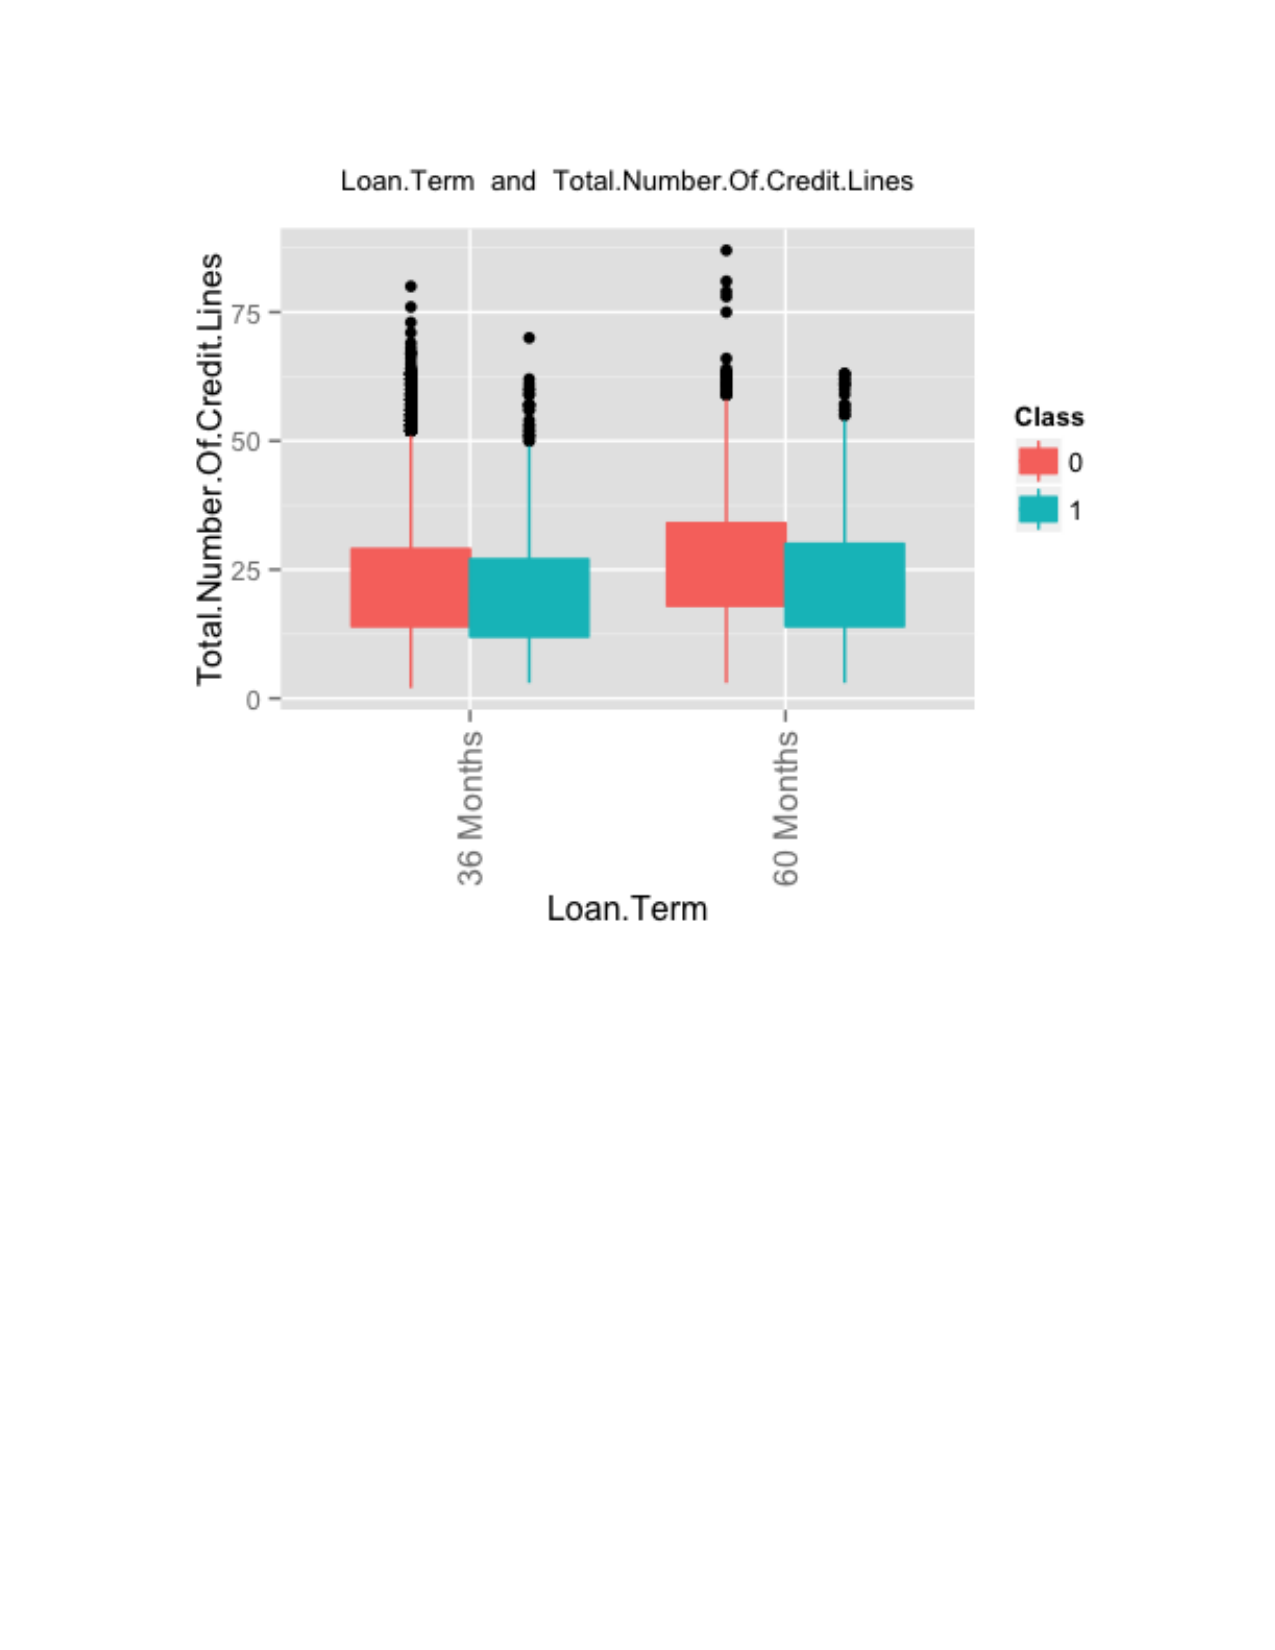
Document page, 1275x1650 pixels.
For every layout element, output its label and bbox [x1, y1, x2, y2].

picture [168, 150, 1169, 950]
